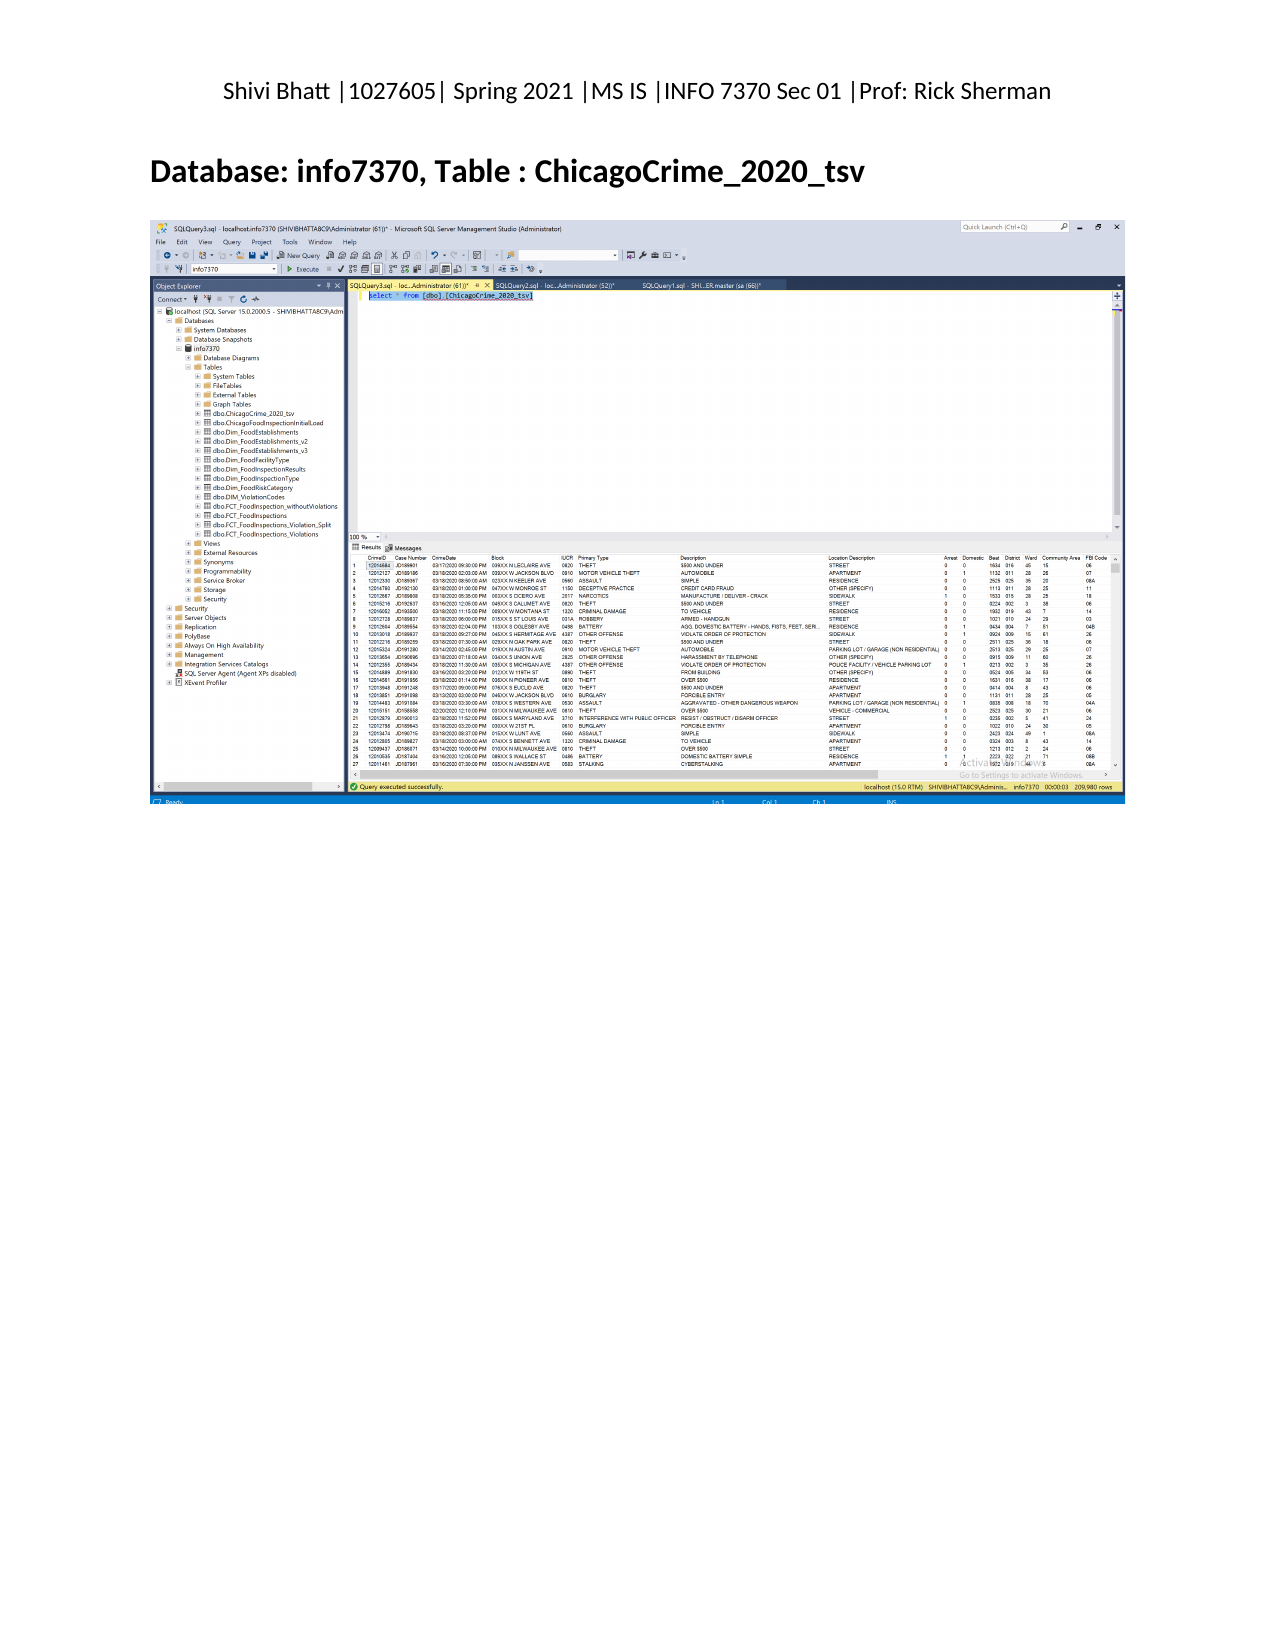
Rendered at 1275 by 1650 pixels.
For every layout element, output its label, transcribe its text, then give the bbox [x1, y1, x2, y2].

text Database: info7370, Table : ChicagoCrime_2020_tsv [150, 150, 1125, 191]
picture [150, 220, 1125, 804]
